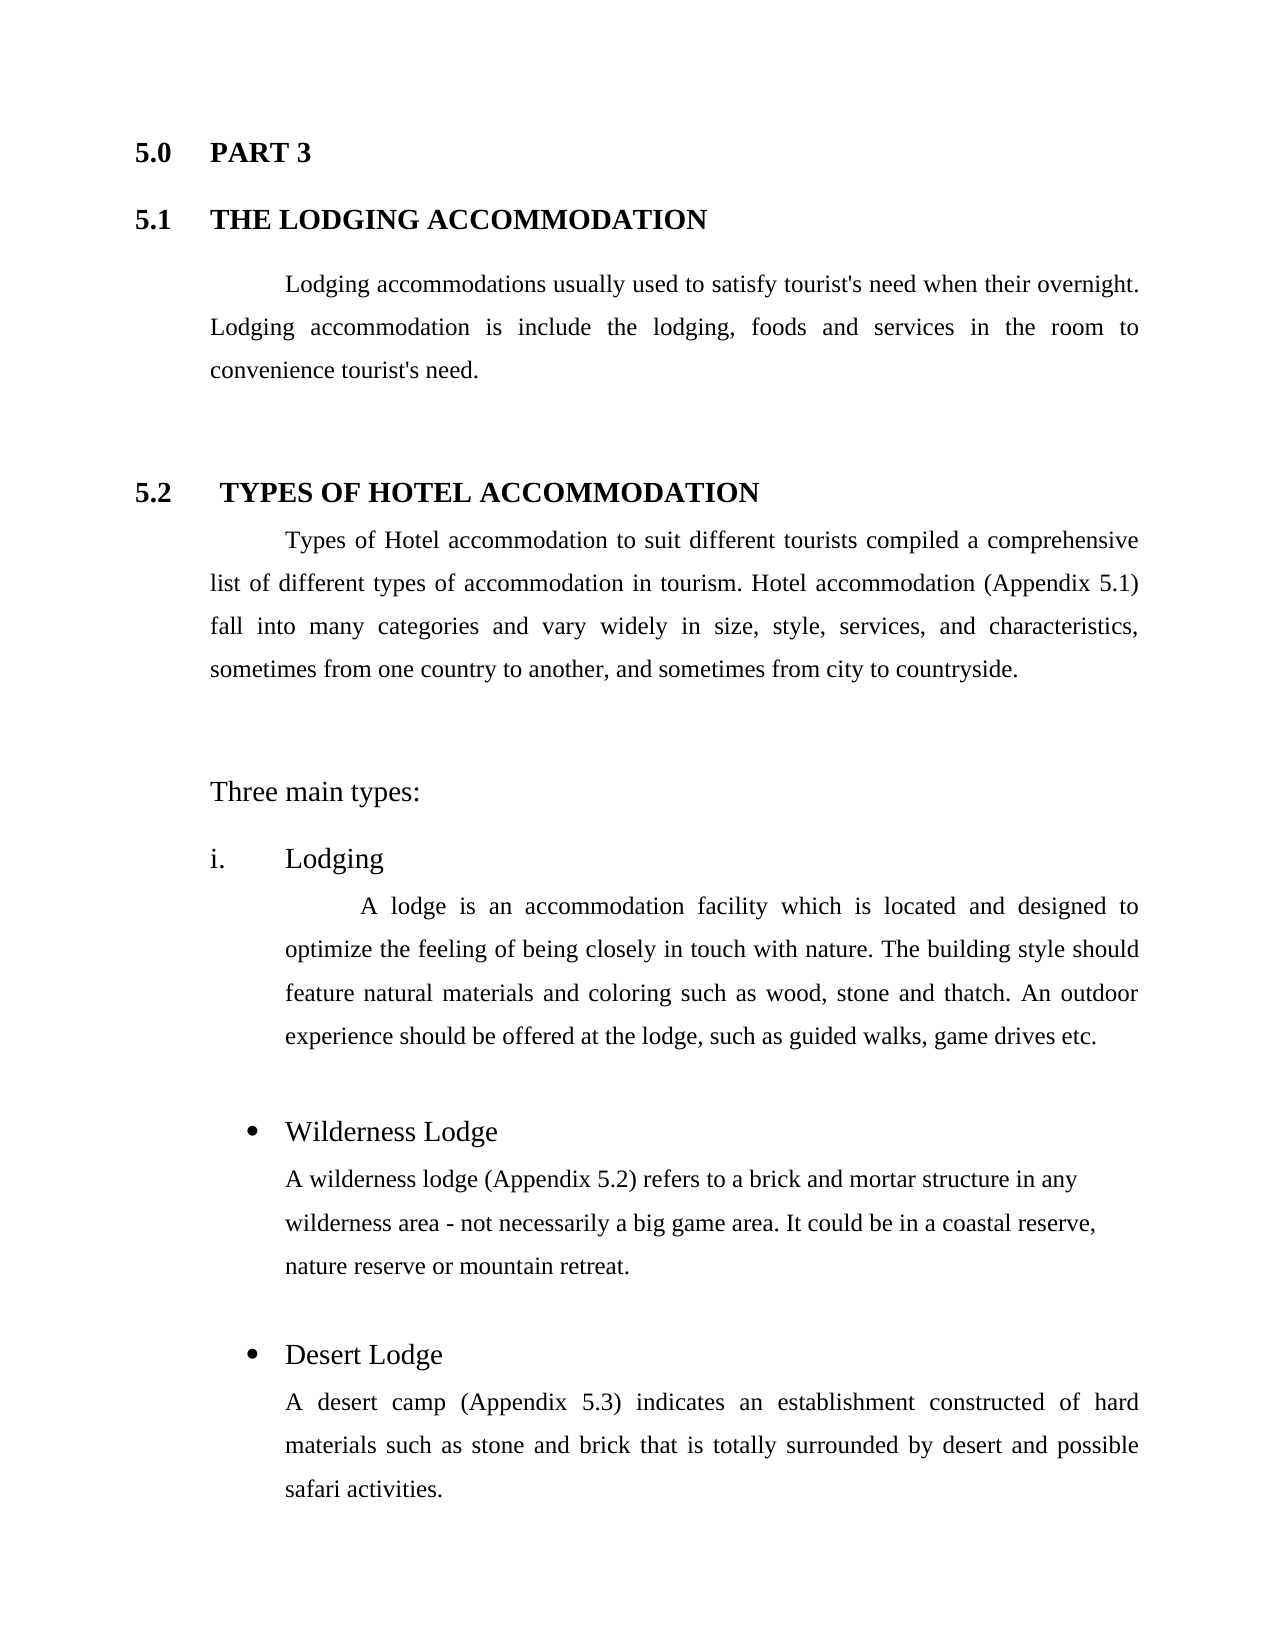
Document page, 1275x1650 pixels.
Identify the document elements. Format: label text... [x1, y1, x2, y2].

list Wilderness Lodge [247, 1114, 1140, 1148]
list A lodge is an accommodation facility which is located and designed to optimize the feeling of being closely in touch with nature. The building style should feature natural materials and coloring such as wood, stone and thatch. An outdoor experience should be offered at the lodge, such as guided walks, game drives etc. [285, 891, 1140, 1049]
text 5.1 THE LODGING ACCOMMODATION [135, 202, 1140, 236]
text 5.0 PART 3 [135, 135, 1140, 168]
list A desert camp (Appendix 5.3) indicates an establishment constructed of hard materials such as stone and brick that is totally surrounded by desert and possible safari activities. [285, 1387, 1140, 1502]
text Three main types: [210, 774, 1140, 808]
list TYPES OF HOTEL ACCOMMODATION [135, 475, 1140, 508]
text Lodging accommodations usually used to satisfy tourist's need when their overnight. Lodging accommodation is include the lodging, foods and services in the room to convenience tourist's need. [210, 269, 1140, 384]
list Desert Lodge [247, 1337, 1140, 1371]
list Types of Hotel accommodation to suit different tourists compiled a comprehensive list of different types of accommodation in tourism. Hotel accommodation (Appendix 5.1) fall into many categories and vary widely in size, style, services, and characteristics, sometimes from one country to another, and sometimes from city to countryside. [210, 525, 1140, 683]
list A wilderness lodge (Appendix 5.2) refers to a brick and mortar structure in any wilderness area - not necessarily a big game area. It could be in a coastal reserve, nature reserve or mountain retreat. [285, 1164, 1140, 1279]
list Lodging [210, 841, 1140, 874]
